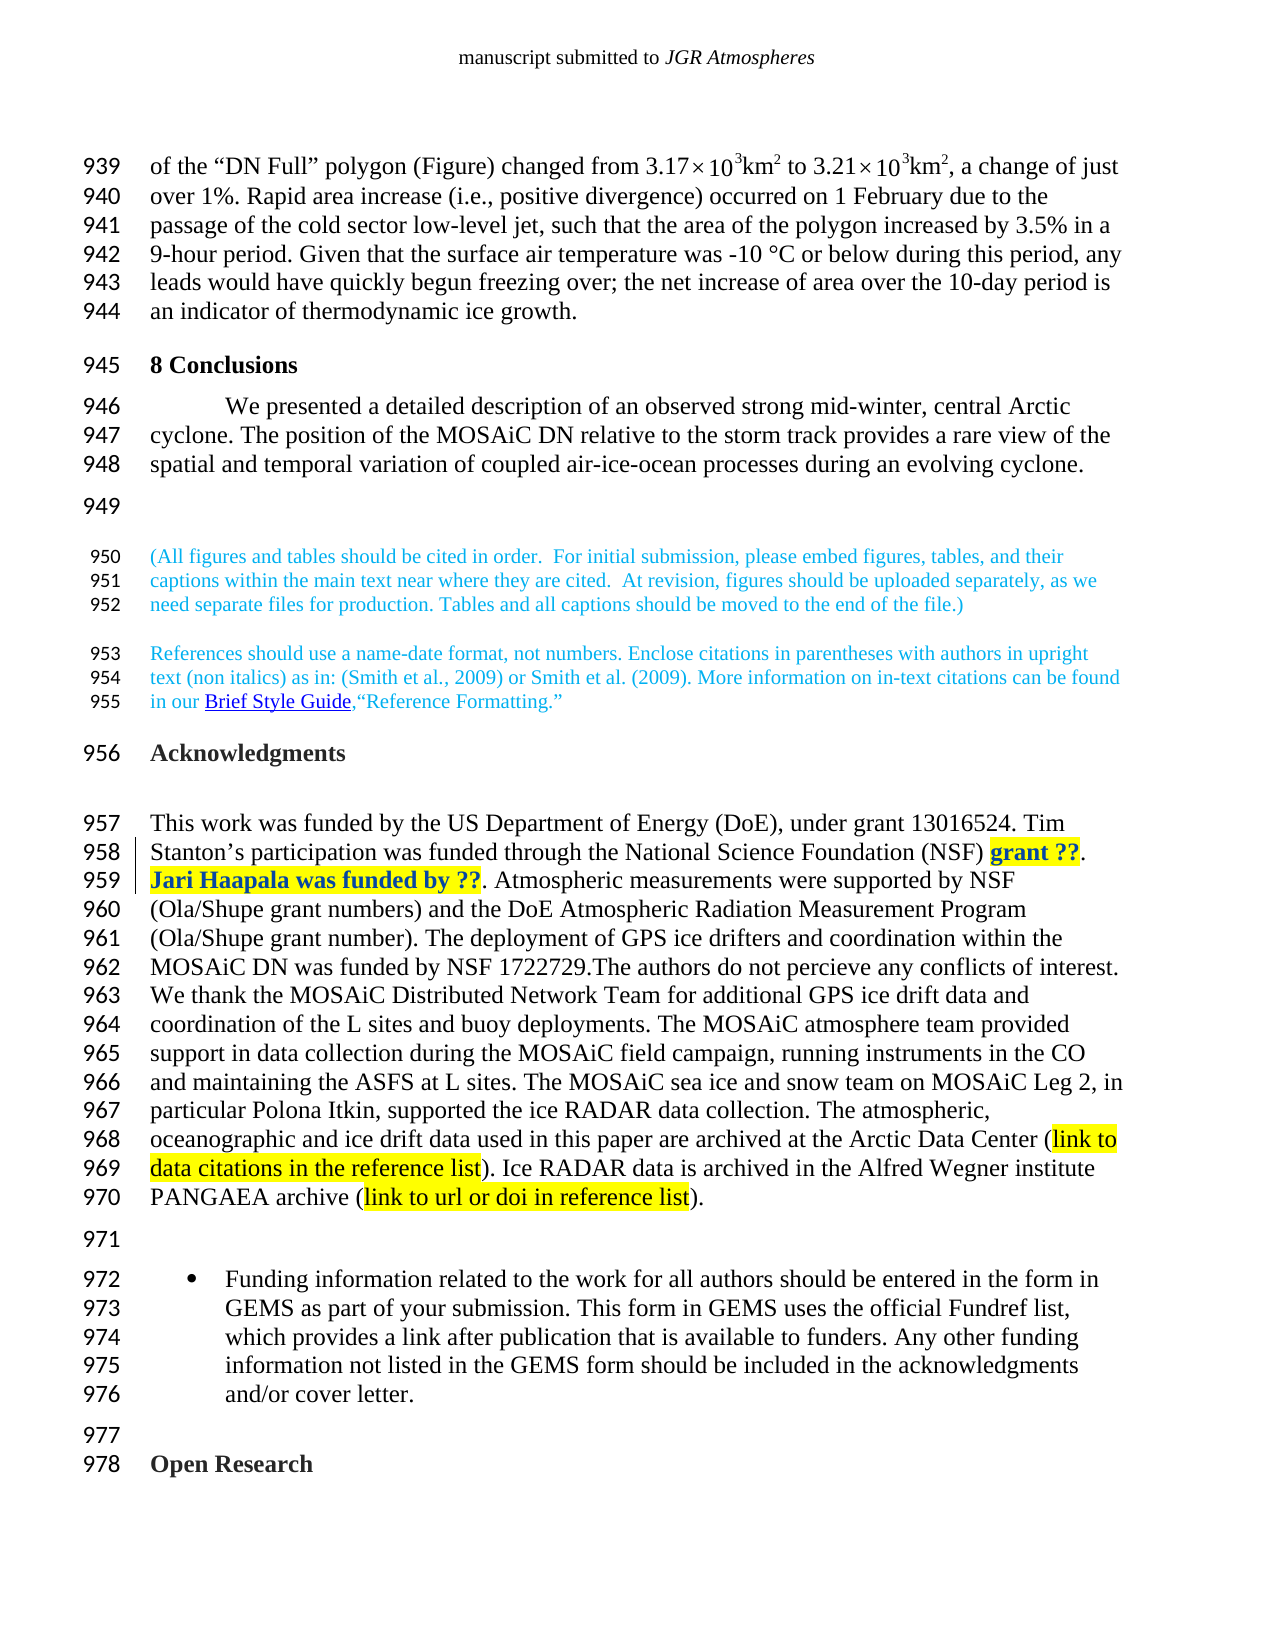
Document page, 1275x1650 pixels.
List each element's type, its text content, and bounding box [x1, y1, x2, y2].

picture [472, 577, 479, 585]
picture [231, 601, 238, 609]
picture [753, 674, 760, 682]
subtitle 8 Conclusions [150, 350, 1125, 379]
picture [189, 650, 196, 658]
picture [986, 650, 993, 658]
text References should use a name-date format, not numbers. Enclose citations in parentheses with authors in upright text (non italics) as in: (Smith et al., 2009) or Smith et al. (2009). More information on in-text citations can be found in our Brief Style Guide,“Reference Formatting.” [150, 641, 1125, 713]
picture [545, 650, 552, 658]
picture [815, 650, 822, 658]
picture [375, 650, 382, 658]
picture [1012, 650, 1019, 658]
picture [797, 573, 803, 585]
picture [530, 553, 537, 561]
text This work was funded by the US Department of Energy (DoE), under grant 13016524. Tim Stanton’s participation was funded through the National Science Foundation (NSF) grant ??. Jari Haapala was funded by ??. Atmospheric measurements were supported by NSF (Ola/Shupe grant numbers) and the DoE Atmospheric Radiation Measurement Program (Ola/Shupe grant number). The deployment of GPS ice drifters and coordination within the MOSAiC DN was funded by NSF 1722729.The authors do not percieve any conflicts of interest. We thank the MOSAiC Distributed Network Team for additional GPS ice drift data and coordination of the L sites and buoy deployments. The MOSAiC atmosphere team provided support in data collection during the MOSAiC field campaign, running instruments in the CO and maintaining the ASFS at L sites. The MOSAiC sea ice and snow team on MOSAiC Leg 2, in particular Polona Itkin, supported the ice RADAR data collection. The atmospheric, oceanographic and ice drift data used in this paper are archived at the Arctic Data Center (link to data citations in the reference list). Ice RADAR data is archived in the Alfred Wegner institute PANGAEA archive (link to url or doi in reference list). [150, 808, 1125, 1211]
picture [704, 577, 711, 585]
picture [992, 577, 999, 585]
picture [421, 698, 428, 706]
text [150, 150, 1125, 325]
list Funding information related to the work for all authors should be entered in the form in GEMS as part of your submission. This form in GEMS uses the official Fundref list, which provides a link after publication that is available to funders. Any other funding information not listed in the GEMS form should be included in the acknowledgments and/or cover letter. [187, 1264, 1125, 1408]
picture [388, 670, 394, 682]
text Acknowledgments [150, 738, 1125, 767]
picture [160, 552, 165, 560]
picture [835, 674, 842, 682]
picture [861, 674, 868, 682]
picture [477, 698, 491, 706]
text We presented a detailed description of an observed strong mid-winter, central Arctic cyclone. The position of the MOSAiC DN relative to the storm track provides a rare view of the spatial and temporal variation of coupled air-ice-ocean processes during an evolving cyclone. [150, 391, 1125, 477]
picture [326, 601, 333, 609]
picture [623, 576, 630, 585]
picture [844, 601, 851, 609]
picture [205, 650, 212, 658]
text Open Research [150, 1449, 1125, 1478]
picture [1056, 553, 1063, 561]
picture [267, 577, 274, 585]
text (All figures and tables should be cited in order. For initial submission, please embed figures, tables, and their captions within the main text near where they are cited. At revision, figures should be uploaded separately, as we need separate files for production. Tables and all captions should be moved to the end of the file.) [150, 544, 1125, 616]
